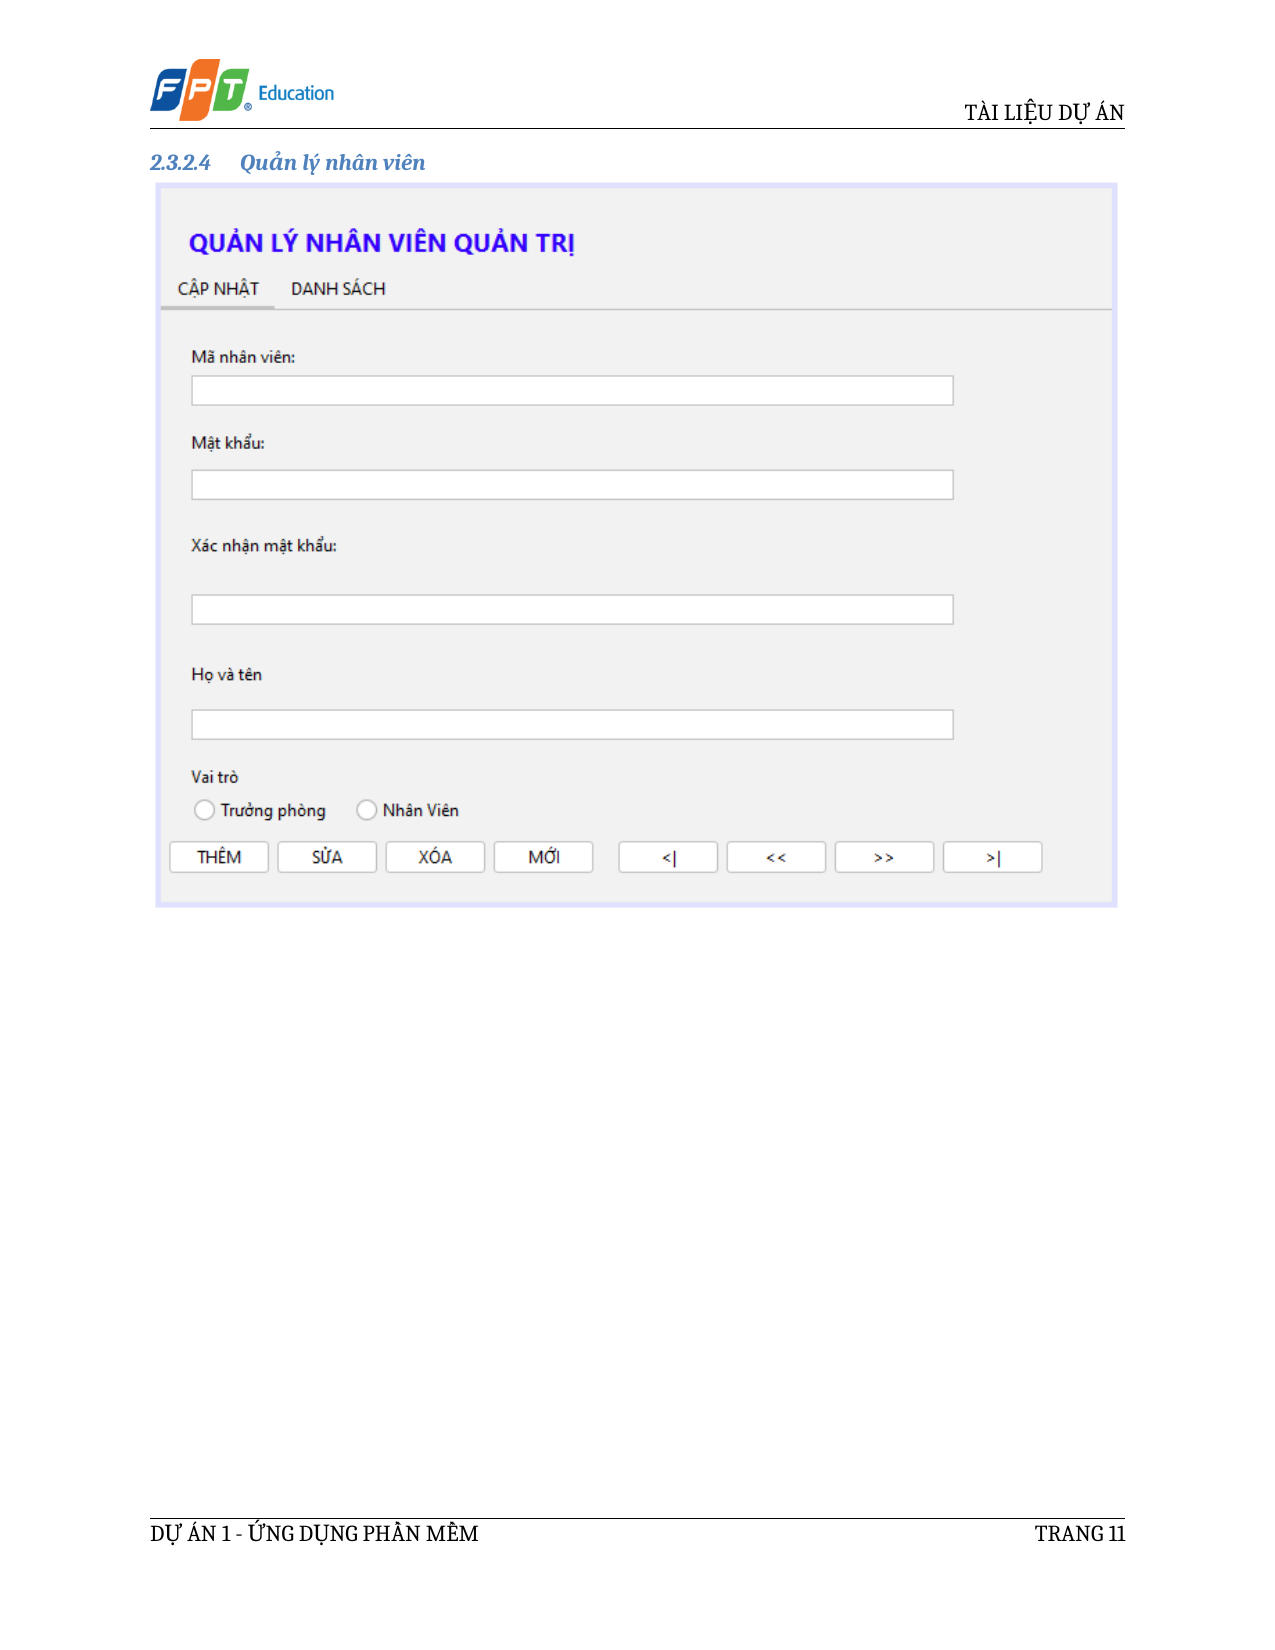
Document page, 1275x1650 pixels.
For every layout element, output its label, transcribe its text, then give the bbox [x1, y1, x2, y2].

subtitle Quản lý nhân viên [150, 150, 1125, 176]
picture [150, 59, 336, 121]
picture [150, 180, 1125, 912]
